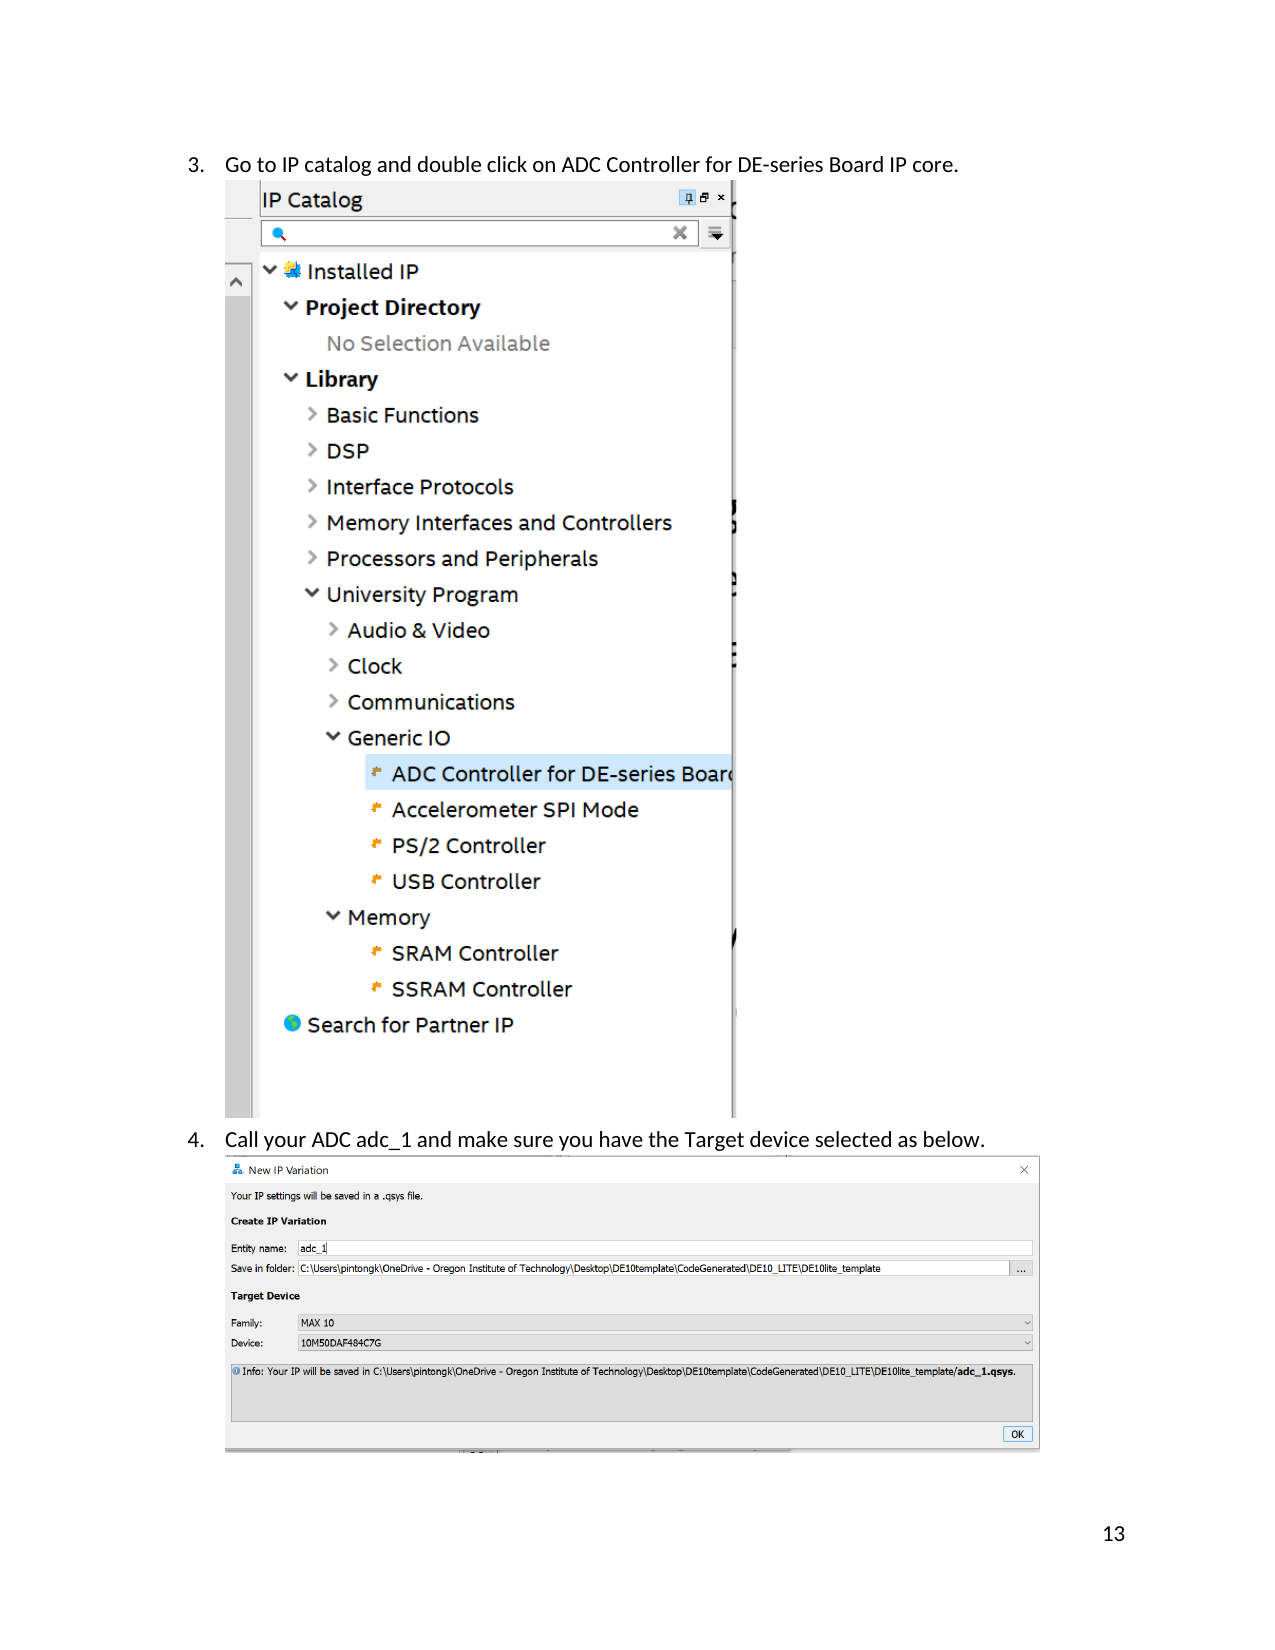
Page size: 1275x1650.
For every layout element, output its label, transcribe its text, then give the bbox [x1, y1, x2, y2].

picture [225, 1155, 1040, 1453]
picture [225, 180, 737, 1118]
